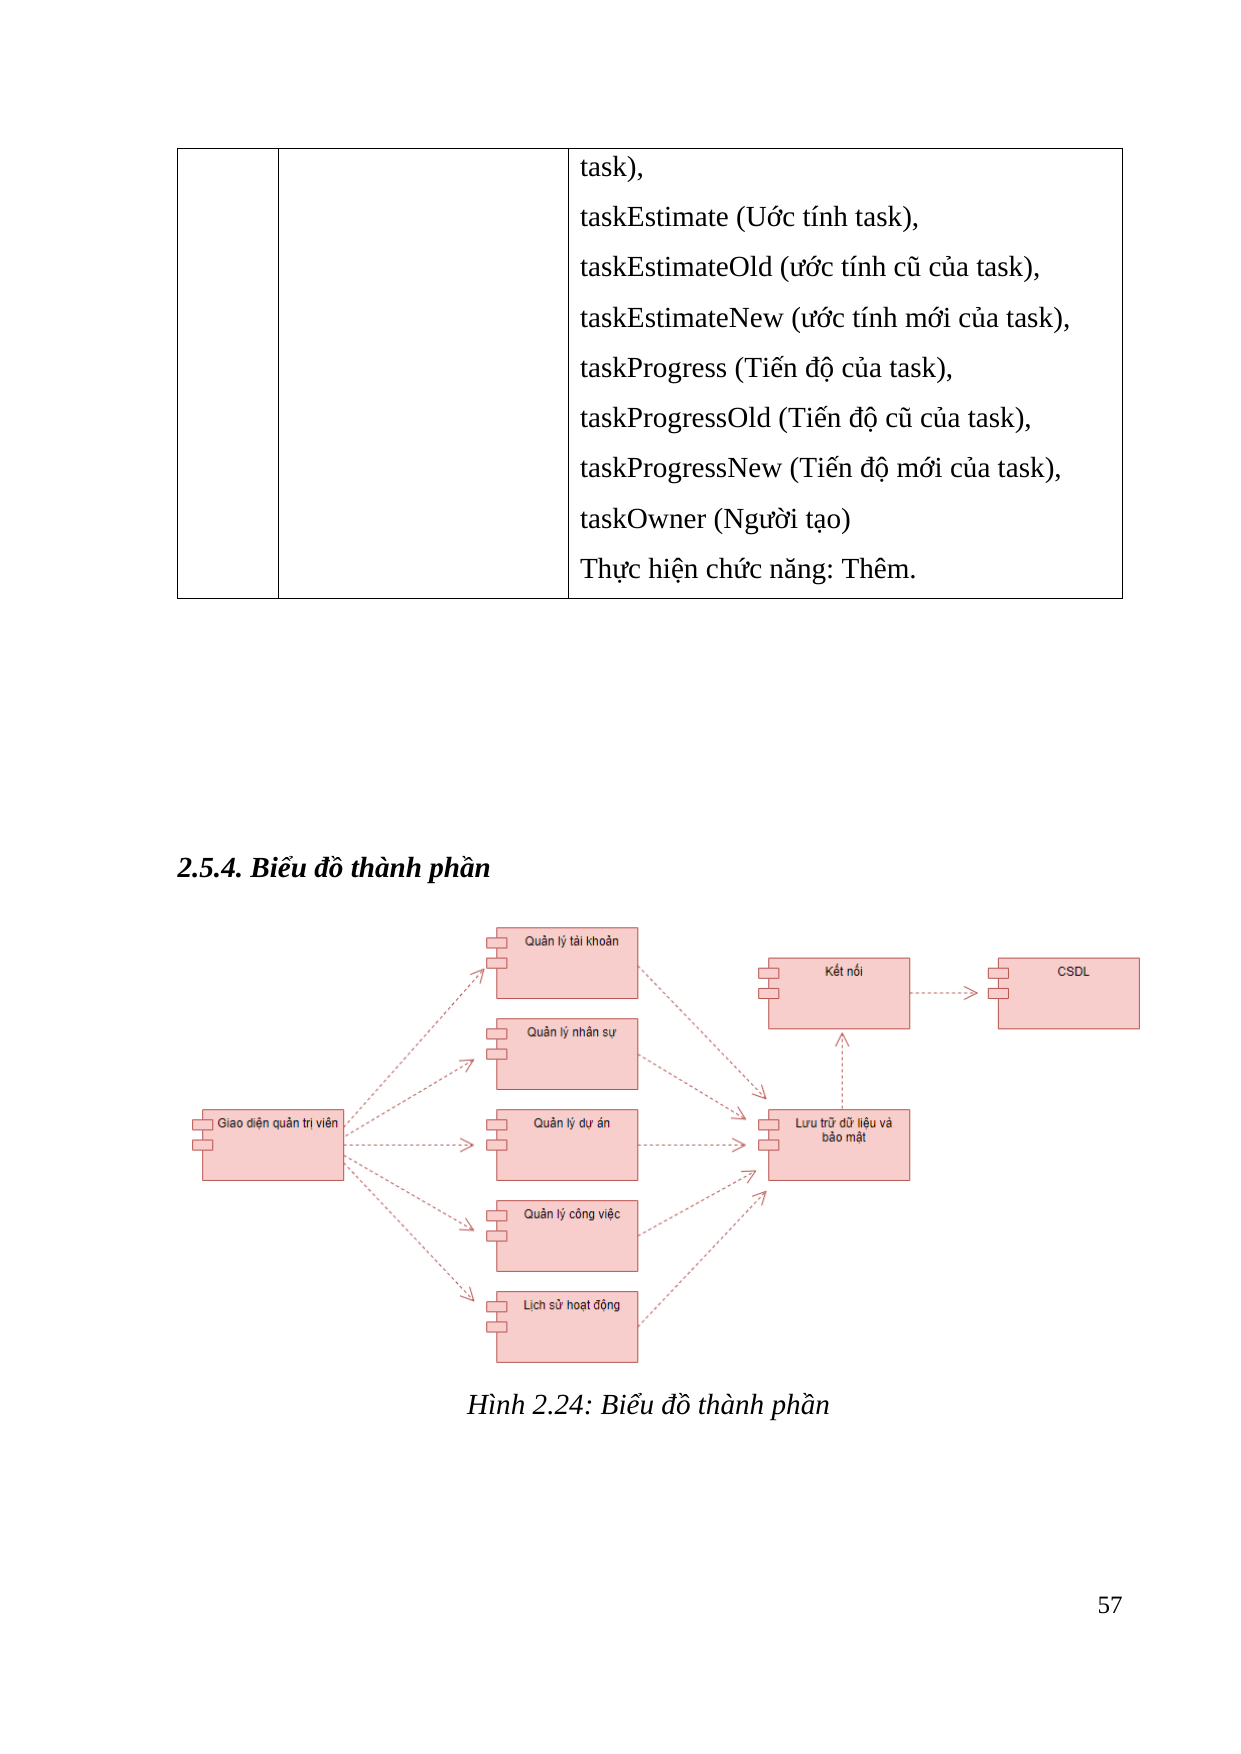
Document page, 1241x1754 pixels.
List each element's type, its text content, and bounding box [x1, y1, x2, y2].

table_cell 9 [178, 149, 278, 598]
text Hình 2.24: Biểu đồ thành phần [177, 1387, 1122, 1421]
picture [177, 900, 1153, 1375]
table_cell [279, 149, 568, 598]
subtitle 2.5.4. Biểu đồ thành phần [177, 851, 1122, 884]
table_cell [569, 149, 1122, 598]
